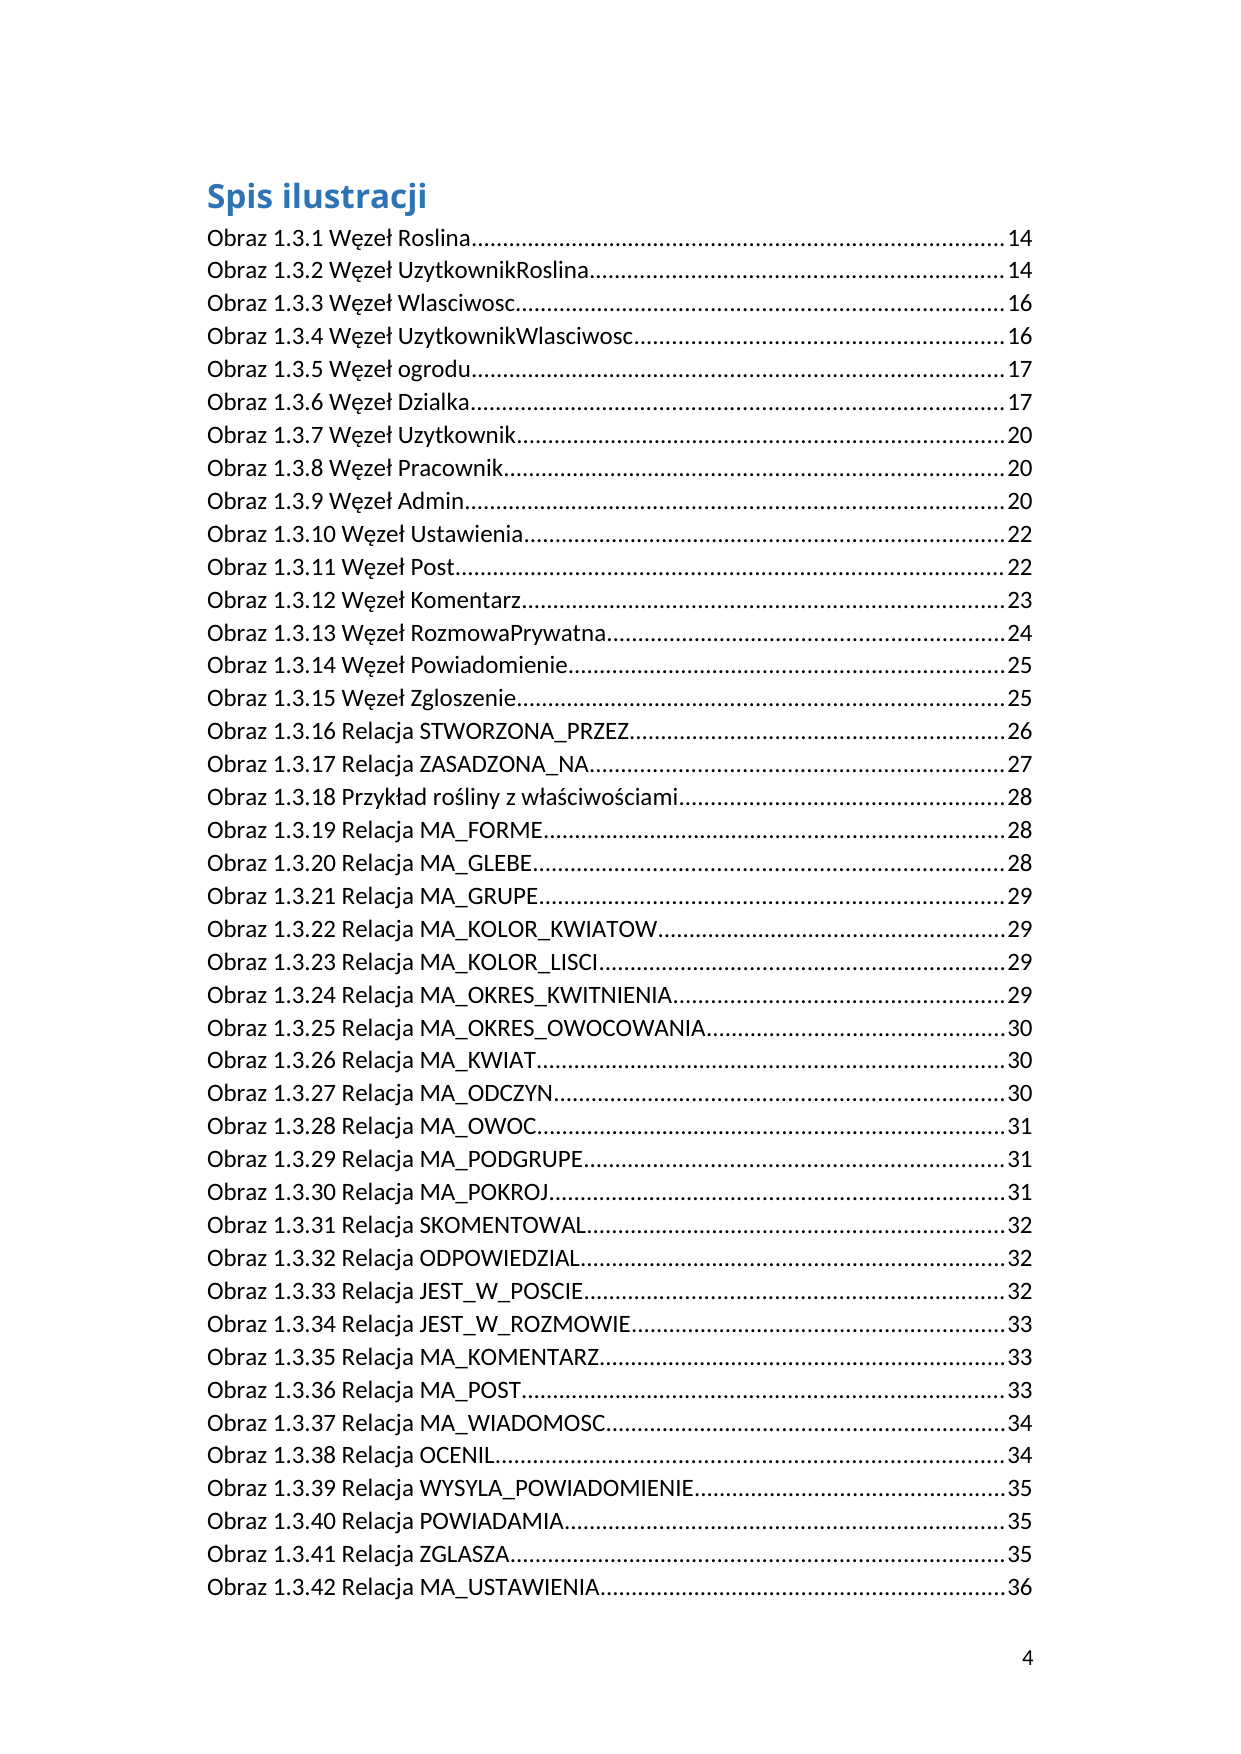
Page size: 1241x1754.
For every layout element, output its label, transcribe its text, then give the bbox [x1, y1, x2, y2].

text Obraz 1.3.20 Relacja MA_GLEBE 28 [207, 847, 1033, 878]
text Obraz 1.3.26 Relacja MA_KWIAT 30 [207, 1044, 1033, 1075]
text Obraz 1.3.9 Węzeł Admin 20 [207, 485, 1033, 516]
text Obraz 1.3.19 Relacja MA_FORME 28 [207, 814, 1033, 845]
text Obraz 1.3.18 Przykład rośliny z właściwościami 28 [207, 781, 1033, 812]
text Obraz 1.3.12 Węzeł Komentarz 23 [207, 584, 1033, 614]
text Obraz 1.3.42 Relacja MA_USTAWIENIA 36 [207, 1571, 1033, 1602]
text Obraz 1.3.25 Relacja MA_OKRES_OWOCOWANIA 30 [207, 1012, 1033, 1042]
text Obraz 1.3.41 Relacja ZGLASZA 35 [207, 1538, 1033, 1569]
text Obraz 1.3.22 Relacja MA_KOLOR_KWIATOW 29 [207, 913, 1033, 943]
text Obraz 1.3.24 Relacja MA_OKRES_KWITNIENIA 29 [207, 979, 1033, 1009]
text Obraz 1.3.5 Węzeł ogrodu 17 [207, 353, 1033, 384]
subtitle Spis ilustracji [207, 173, 1033, 218]
text Obraz 1.3.33 Relacja JEST_W_POSCIE 32 [207, 1275, 1033, 1306]
text Obraz 1.3.30 Relacja MA_POKROJ 31 [207, 1176, 1033, 1207]
text Obraz 1.3.15 Węzeł Zgloszenie 25 [207, 682, 1033, 713]
text Obraz 1.3.40 Relacja POWIADAMIA 35 [207, 1505, 1033, 1536]
text Obraz 1.3.11 Węzeł Post 22 [207, 551, 1033, 581]
text Obraz 1.3.28 Relacja MA_OWOC 31 [207, 1110, 1033, 1141]
text Obraz 1.3.1 Węzeł Roslina 14 [207, 222, 1033, 252]
text Obraz 1.3.4 Węzeł UzytkownikWlasciwosc 16 [207, 320, 1033, 351]
text Obraz 1.3.38 Relacja OCENIL 34 [207, 1439, 1033, 1470]
text Obraz 1.3.36 Relacja MA_POST 33 [207, 1374, 1033, 1404]
text Obraz 1.3.21 Relacja MA_GRUPE 29 [207, 880, 1033, 911]
text Obraz 1.3.31 Relacja SKOMENTOWAL 32 [207, 1209, 1033, 1240]
text Obraz 1.3.7 Węzeł Uzytkownik 20 [207, 419, 1033, 450]
text Obraz 1.3.8 Węzeł Pracownik 20 [207, 452, 1033, 483]
text Obraz 1.3.37 Relacja MA_WIADOMOSC 34 [207, 1407, 1033, 1437]
text Obraz 1.3.23 Relacja MA_KOLOR_LISCI 29 [207, 946, 1033, 976]
text Obraz 1.3.6 Węzeł Dzialka 17 [207, 386, 1033, 417]
text Obraz 1.3.13 Węzeł RozmowaPrywatna 24 [207, 617, 1033, 647]
text Obraz 1.3.39 Relacja WYSYLA_POWIADOMIENIE 35 [207, 1472, 1033, 1503]
text Obraz 1.3.27 Relacja MA_ODCZYN 30 [207, 1077, 1033, 1108]
text Obraz 1.3.17 Relacja ZASADZONA_NA 27 [207, 748, 1033, 779]
text Obraz 1.3.14 Węzeł Powiadomienie 25 [207, 649, 1033, 680]
text Obraz 1.3.29 Relacja MA_PODGRUPE 31 [207, 1143, 1033, 1174]
text Obraz 1.3.35 Relacja MA_KOMENTARZ 33 [207, 1341, 1033, 1371]
text Obraz 1.3.2 Węzeł UzytkownikRoslina 14 [207, 254, 1033, 285]
text Obraz 1.3.16 Relacja STWORZONA_PRZEZ 26 [207, 715, 1033, 746]
text Obraz 1.3.10 Węzeł Ustawienia 22 [207, 518, 1033, 548]
text Obraz 1.3.3 Węzeł Wlasciwosc 16 [207, 287, 1033, 318]
text Obraz 1.3.34 Relacja JEST_W_ROZMOWIE 33 [207, 1308, 1033, 1338]
text Obraz 1.3.32 Relacja ODPOWIEDZIAL 32 [207, 1242, 1033, 1273]
